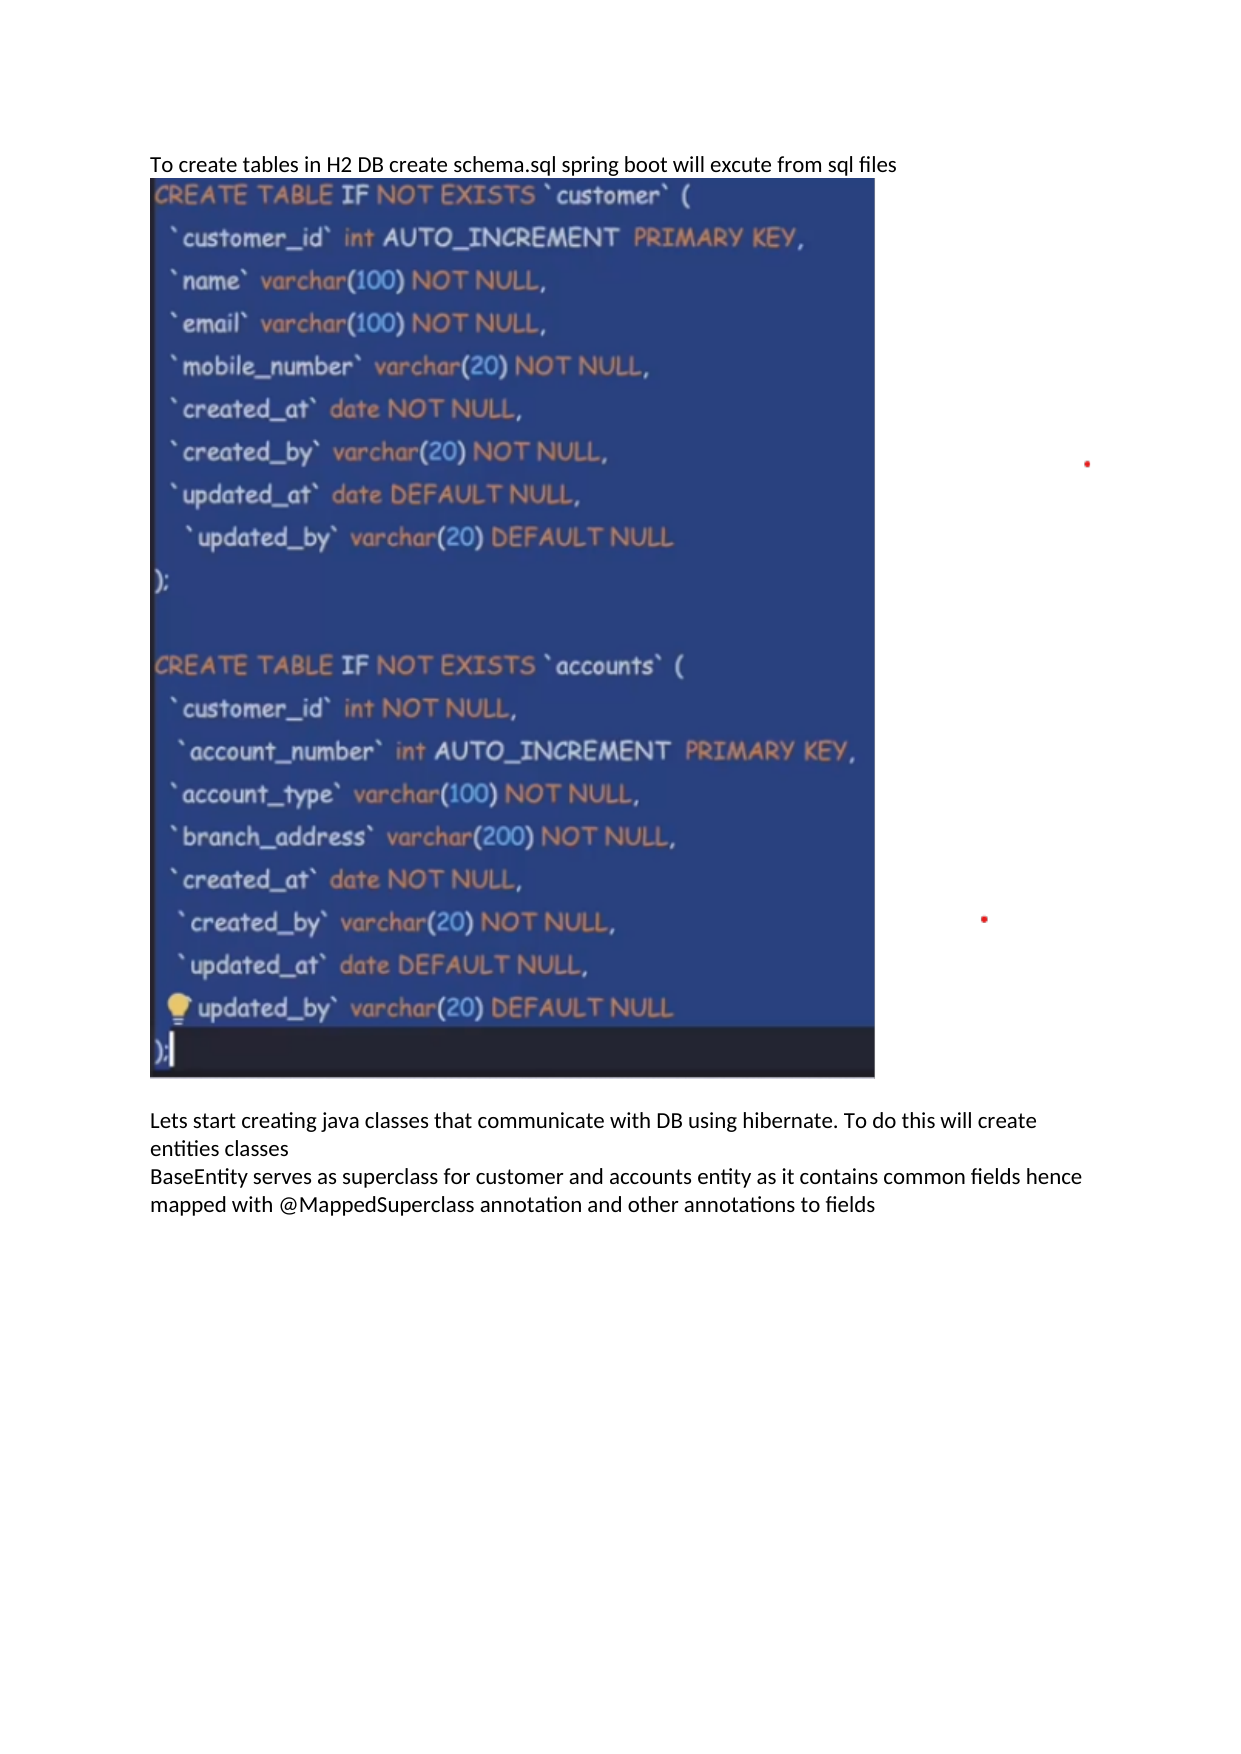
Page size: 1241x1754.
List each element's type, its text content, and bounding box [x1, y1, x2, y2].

picture [150, 178, 1091, 1079]
text Lets start creating java classes that communicate with DB using hibernate. To do this will create entities classes [150, 1106, 1090, 1162]
text To create tables in H2 DB create schema.sql spring boot will excute from sql files [150, 150, 1090, 178]
text BaseEntity serves as superclass for customer and accounts entity as it contains common fields hence mapped with @MappedSuperclass annotation and other annotations to fields [150, 1162, 1090, 1218]
